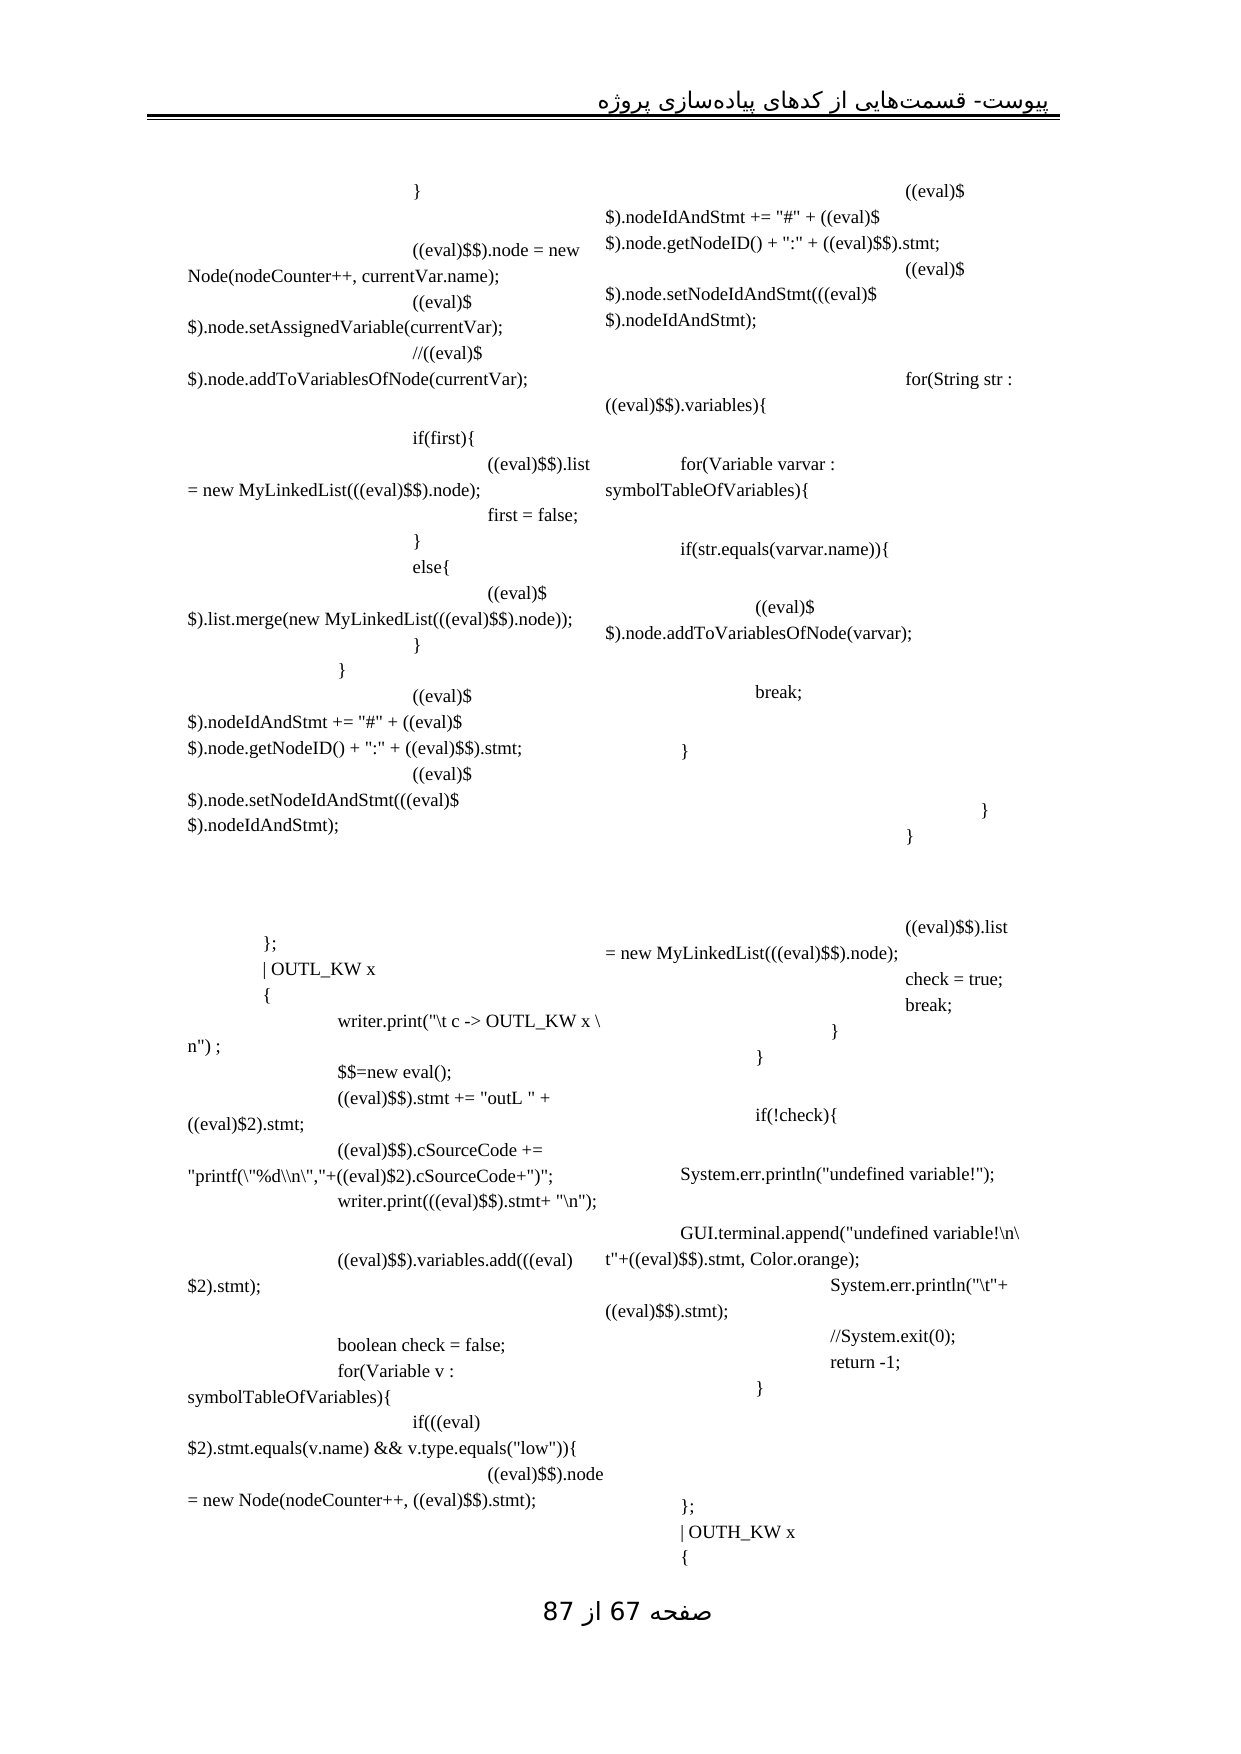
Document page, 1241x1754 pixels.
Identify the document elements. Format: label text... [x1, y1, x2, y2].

text //((eval)$$).node.addToVariablesOfNode(currentVar); [187, 342, 605, 389]
text ((eval)$$).node.setNodeIdAndStmt(((eval)$$).nodeIdAndStmt); [187, 763, 605, 836]
text writer.print("\t c -> OUTL_KW x \n") ; [187, 1009, 605, 1057]
text | OUTL_KW x [187, 958, 605, 979]
text for(Variable v : symbolTableOfVariables){ [187, 1360, 605, 1407]
text } [605, 799, 1023, 820]
text writer.print(((eval)$$).stmt+ "\n"); [187, 1190, 605, 1212]
text else{ [187, 556, 605, 578]
text if(((eval)$2).stmt.equals(v.name) && v.type.equals("low")){ [187, 1411, 605, 1459]
text ((eval)$$).node = new Node(nodeCounter++, ((eval)$$).stmt); [187, 1463, 605, 1511]
text ((eval)$$).variables.add(((eval)$2).stmt); [187, 1249, 605, 1297]
text ((eval)$$).node = new Node(nodeCounter++, currentVar.name); [187, 239, 605, 286]
text ((eval)$$).nodeIdAndStmt += "#" + ((eval)$$).node.getNodeID() + ":" + ((eval)$$).stmt; [187, 685, 605, 758]
text }; [187, 932, 605, 954]
text first = false; [187, 504, 605, 526]
text } [187, 180, 605, 202]
text ((eval)$$).stmt += "outL " + ((eval)$2).stmt; [187, 1087, 605, 1134]
text } [605, 824, 1023, 846]
text } [605, 1020, 1023, 1041]
text for(String str : ((eval)$$).variables){ [605, 368, 1023, 415]
text } [605, 1377, 1023, 1399]
text if(first){ [187, 427, 605, 448]
text }; [605, 1495, 1023, 1516]
text System.err.println("undefined variable!"); [605, 1130, 1023, 1185]
text } [605, 707, 1023, 761]
text if(str.equals(varvar.name)){ [605, 504, 1023, 559]
text check = true; [605, 968, 1023, 989]
text boolean check = false; [187, 1334, 605, 1356]
text if(!check){ [605, 1104, 1023, 1126]
text } [187, 530, 605, 552]
text ((eval)$$).list.merge(new MyLinkedList(((eval)$$).node)); [187, 582, 605, 629]
text ((eval)$$).list = new MyLinkedList(((eval)$$).node); [187, 453, 605, 500]
text break; [605, 994, 1023, 1015]
text ((eval)$$).node.setAssignedVariable(currentVar); [187, 291, 605, 338]
text $$=new eval(); [187, 1061, 605, 1083]
text return -1; [605, 1351, 1023, 1373]
text ((eval)$$).node.setNodeIdAndStmt(((eval)$$).nodeIdAndStmt); [605, 257, 1023, 331]
text | OUTH_KW x [605, 1521, 1023, 1542]
text ((eval)$$).node.addToVariablesOfNode(varvar); [605, 563, 1023, 644]
text for(Variable varvar : symbolTableOfVariables){ [605, 420, 1023, 500]
text ((eval)$$).cSourceCode += "printf(\"%d\\n\","+((eval)$2).cSourceCode+")"; [187, 1139, 605, 1186]
text { [187, 984, 605, 1005]
text } [187, 659, 605, 681]
text break; [605, 648, 1023, 702]
text } [187, 633, 605, 655]
text { [605, 1546, 1023, 1568]
text GUI.terminal.append("undefined variable!\n\t"+((eval)$$).stmt, Color.orange); [605, 1189, 1023, 1269]
text //System.exit(0); [605, 1325, 1023, 1347]
text ((eval)$$).list = new MyLinkedList(((eval)$$).node); [605, 916, 1023, 964]
text } [605, 1046, 1023, 1067]
text ((eval)$$).nodeIdAndStmt += "#" + ((eval)$$).node.getNodeID() + ":" + ((eval)$$).stmt; [605, 180, 1023, 253]
text System.err.println("\t"+((eval)$$).stmt); [605, 1274, 1023, 1321]
